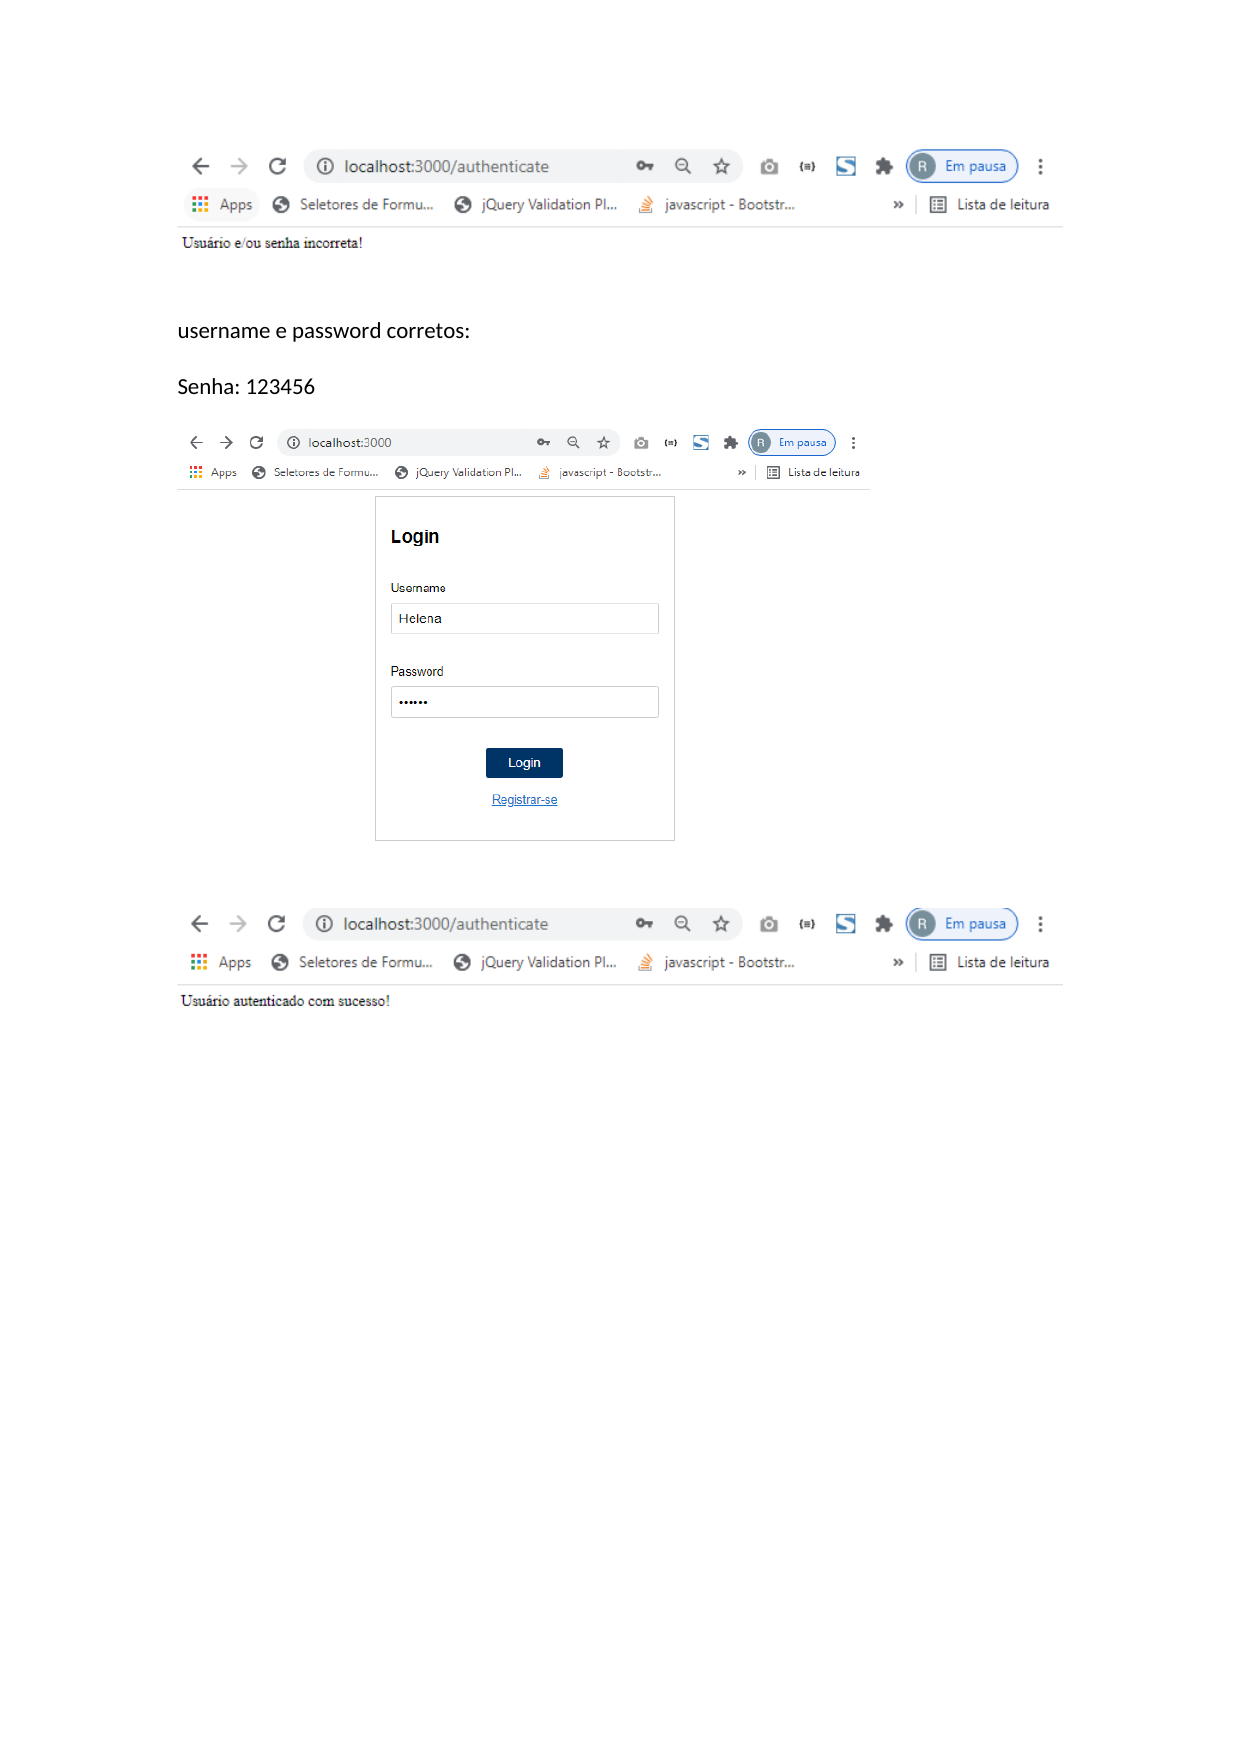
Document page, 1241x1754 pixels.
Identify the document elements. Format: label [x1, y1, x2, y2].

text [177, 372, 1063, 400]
picture [177, 147, 1063, 260]
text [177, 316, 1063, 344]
picture [177, 908, 1063, 1029]
picture [177, 428, 871, 853]
